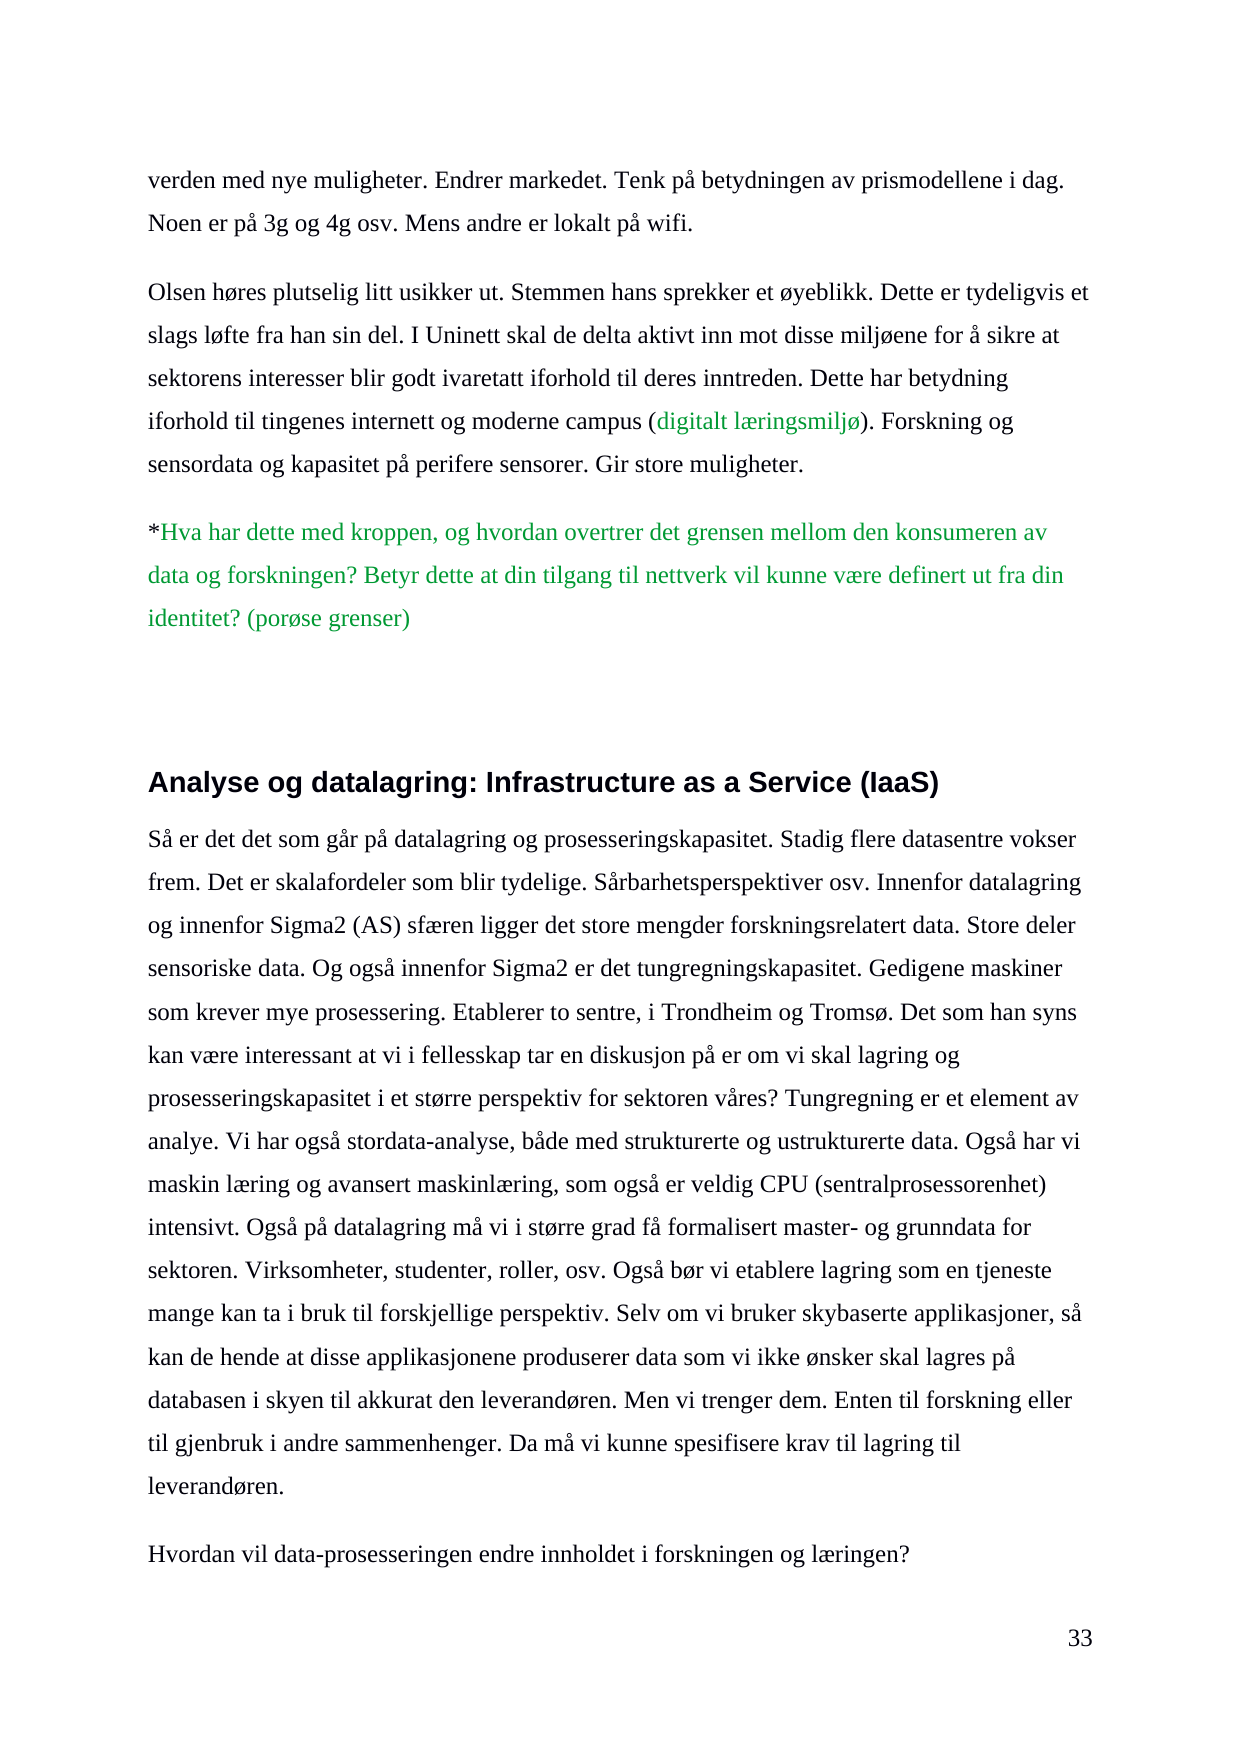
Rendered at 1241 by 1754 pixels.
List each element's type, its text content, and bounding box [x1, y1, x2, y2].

text Olsen høres plutselig litt usikker ut. Stemmen hans sprekker et øyeblikk. Dette er tydeligvis et slags løfte fra han sin del. I Uninett skal de delta aktivt inn mot disse miljøene for å sikre at sektorens interesser blir godt ivaretatt iforhold til deres inntreden. Dette har betydning iforhold til tingenes internett og moderne campus (digitalt læringsmiljø). Forskning og sensordata og kapasitet på perifere sensorer. Gir store muligheter. [148, 277, 1092, 478]
text Analyse og datalagring: Infrastructure as a Service (IaaS) [148, 765, 1092, 798]
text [148, 165, 1092, 237]
text Så er det det som går på datalagring og prosesseringskapasitet. Stadig flere datasentre vokser frem. Det er skalafordeler som blir tydelige. Sårbarhetsperspektiver osv. Innenfor datalagring og innenfor Sigma2 (AS) sfæren ligger det store mengder forskningsrelatert data. Store deler sensoriske data. Og også innenfor Sigma2 er det tungregningskapasitet. Gedigene maskiner som krever mye prosessering. Etablerer to sentre, i Trondheim og Tromsø. Det som han syns kan være interessant at vi i fellesskap tar en diskusjon på er om vi skal lagring og prosesseringskapasitet i et større perspektiv for sektoren våres? Tungregning er et element av analye. Vi har også stordata-analyse, både med strukturerte og ustrukturerte data. Også har vi maskin læring og avansert maskinlæring, som også er veldig CPU (sentralprosessorenhet) intensivt. Også på datalagring må vi i større grad få formalisert master- og grunndata for sektoren. Virksomheter, studenter, roller, osv. Også bør vi etablere lagring som en tjeneste mange kan ta i bruk til forskjellige perspektiv. Selv om vi bruker skybaserte applikasjoner, så kan de hende at disse applikasjonene produserer data som vi ikke ønsker skal lagres på databasen i skyen til akkurat den leverandøren. Men vi trenger dem. Enten til forskning eller til gjenbruk i andre sammenhenger. Da må vi kunne spesifisere krav til lagring til leverandøren. [148, 824, 1092, 1500]
text Hvordan vil data-prosesseringen endre innholdet i forskningen og læringen? [148, 1539, 1092, 1568]
text *Hva har dette med kroppen, og hvordan overtrer det grensen mellom den konsumeren av data og forskningen? Betyr dette at din tilgang til nettverk vil kunne være definert ut fra din identitet? (porøse grenser) [148, 517, 1092, 632]
